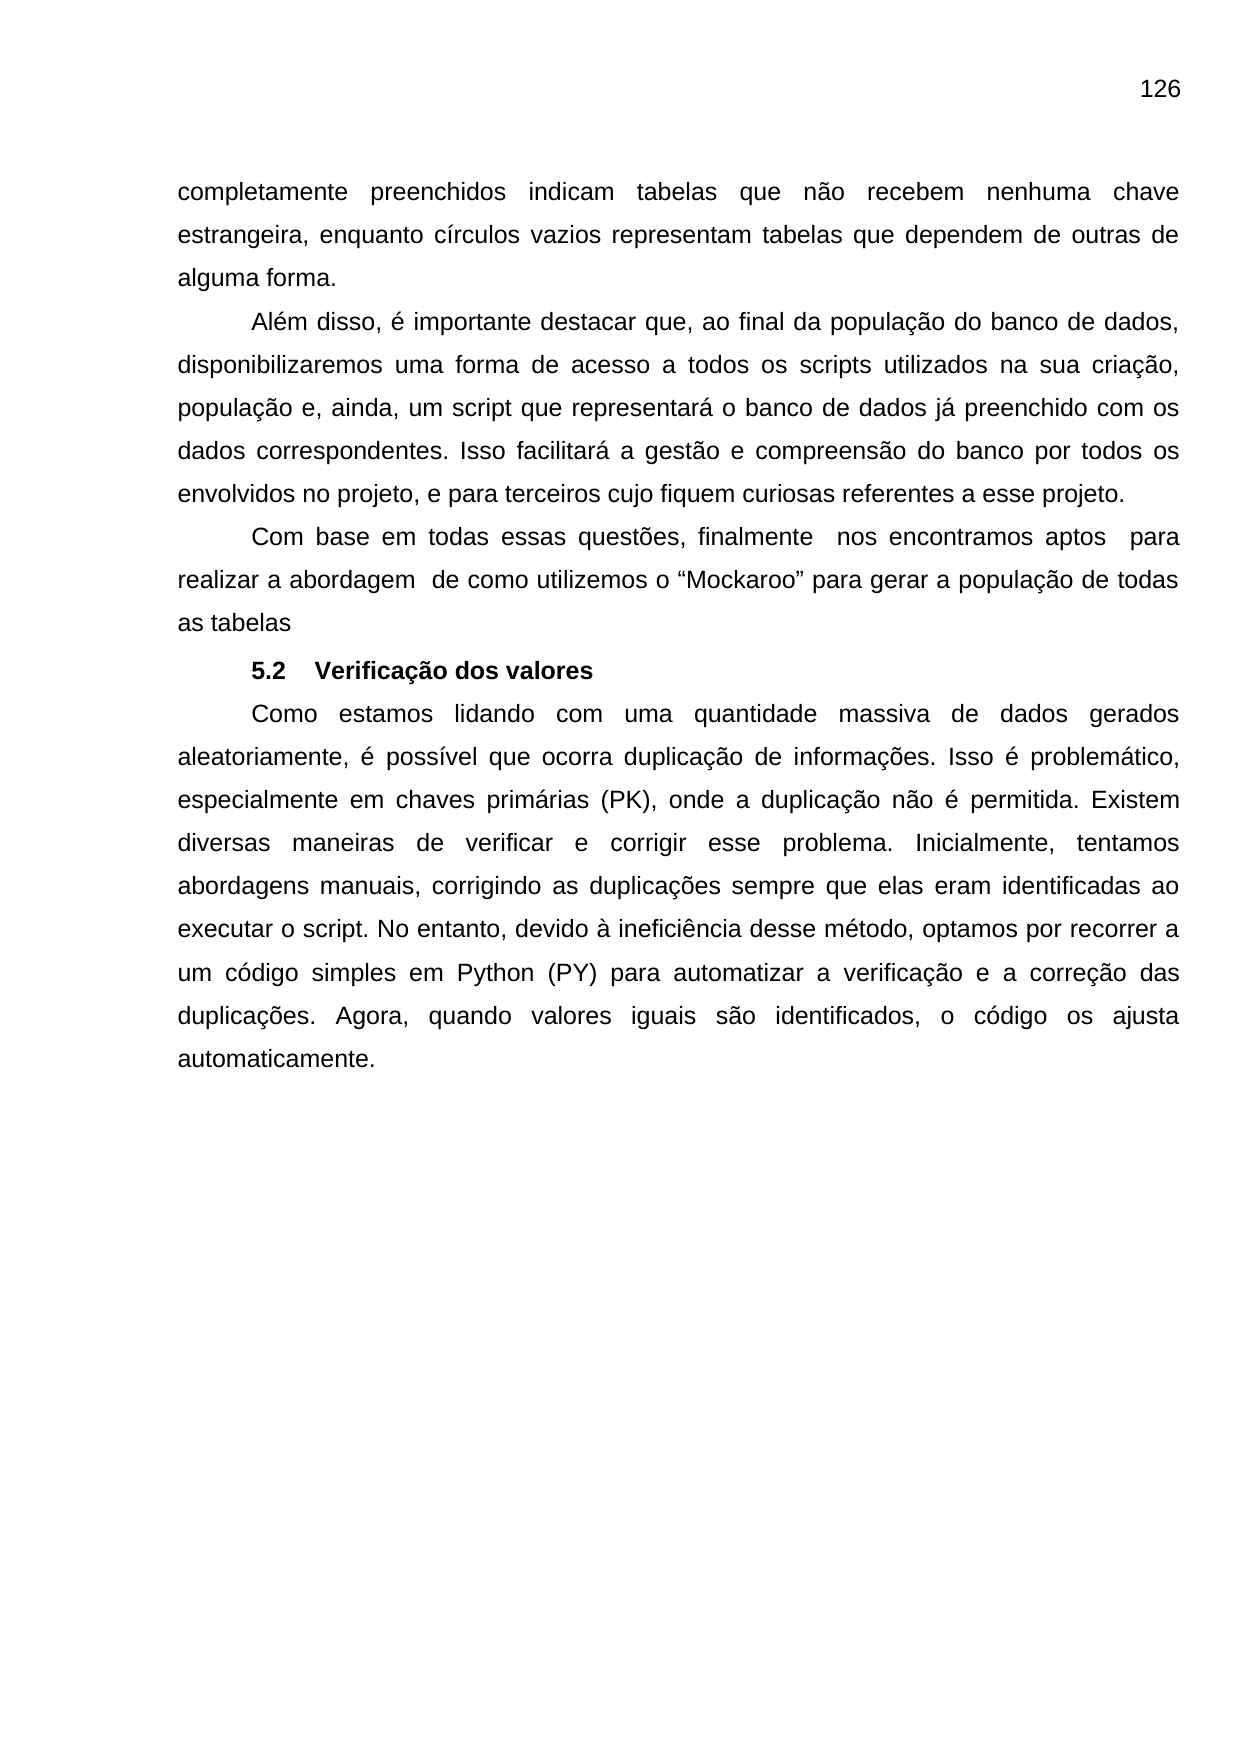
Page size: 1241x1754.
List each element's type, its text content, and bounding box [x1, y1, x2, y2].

text Com base em todas essas questões, finalmente nos encontramos aptos para realizar a abordagem de como utilizemos o “Mockaroo” para gerar a população de todas as tabelas [177, 522, 1181, 637]
list Verificação dos valores [251, 656, 1181, 684]
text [177, 177, 1181, 292]
text Além disso, é importante destacar que, ao final da população do banco de dados, disponibilizaremos uma forma de acesso a todos os scripts utilizados na sua criação, população e, ainda, um script que representará o banco de dados já preenchido com os dados correspondentes. Isso facilitará a gestão e compreensão do banco por todos os envolvidos no projeto, e para terceiros cujo fiquem curiosas referentes a esse projeto. [177, 307, 1181, 508]
text Como estamos lidando com uma quantidade massiva de dados gerados aleatoriamente, é possível que ocorra duplicação de informações. Isso é problemático, especialmente em chaves primárias (PK), onde a duplicação não é permitida. Existem diversas maneiras de verificar e corrigir esse problema. Inicialmente, tentamos abordagens manuais, corrigindo as duplicações sempre que elas eram identificadas ao executar o script. No entanto, devido à ineficiência desse método, optamos por recorrer a um código simples em Python (PY) para automatizar a verificação e a correção das duplicações. Agora, quando valores iguais são identificados, o código os ajusta automaticamente. [177, 699, 1181, 1073]
